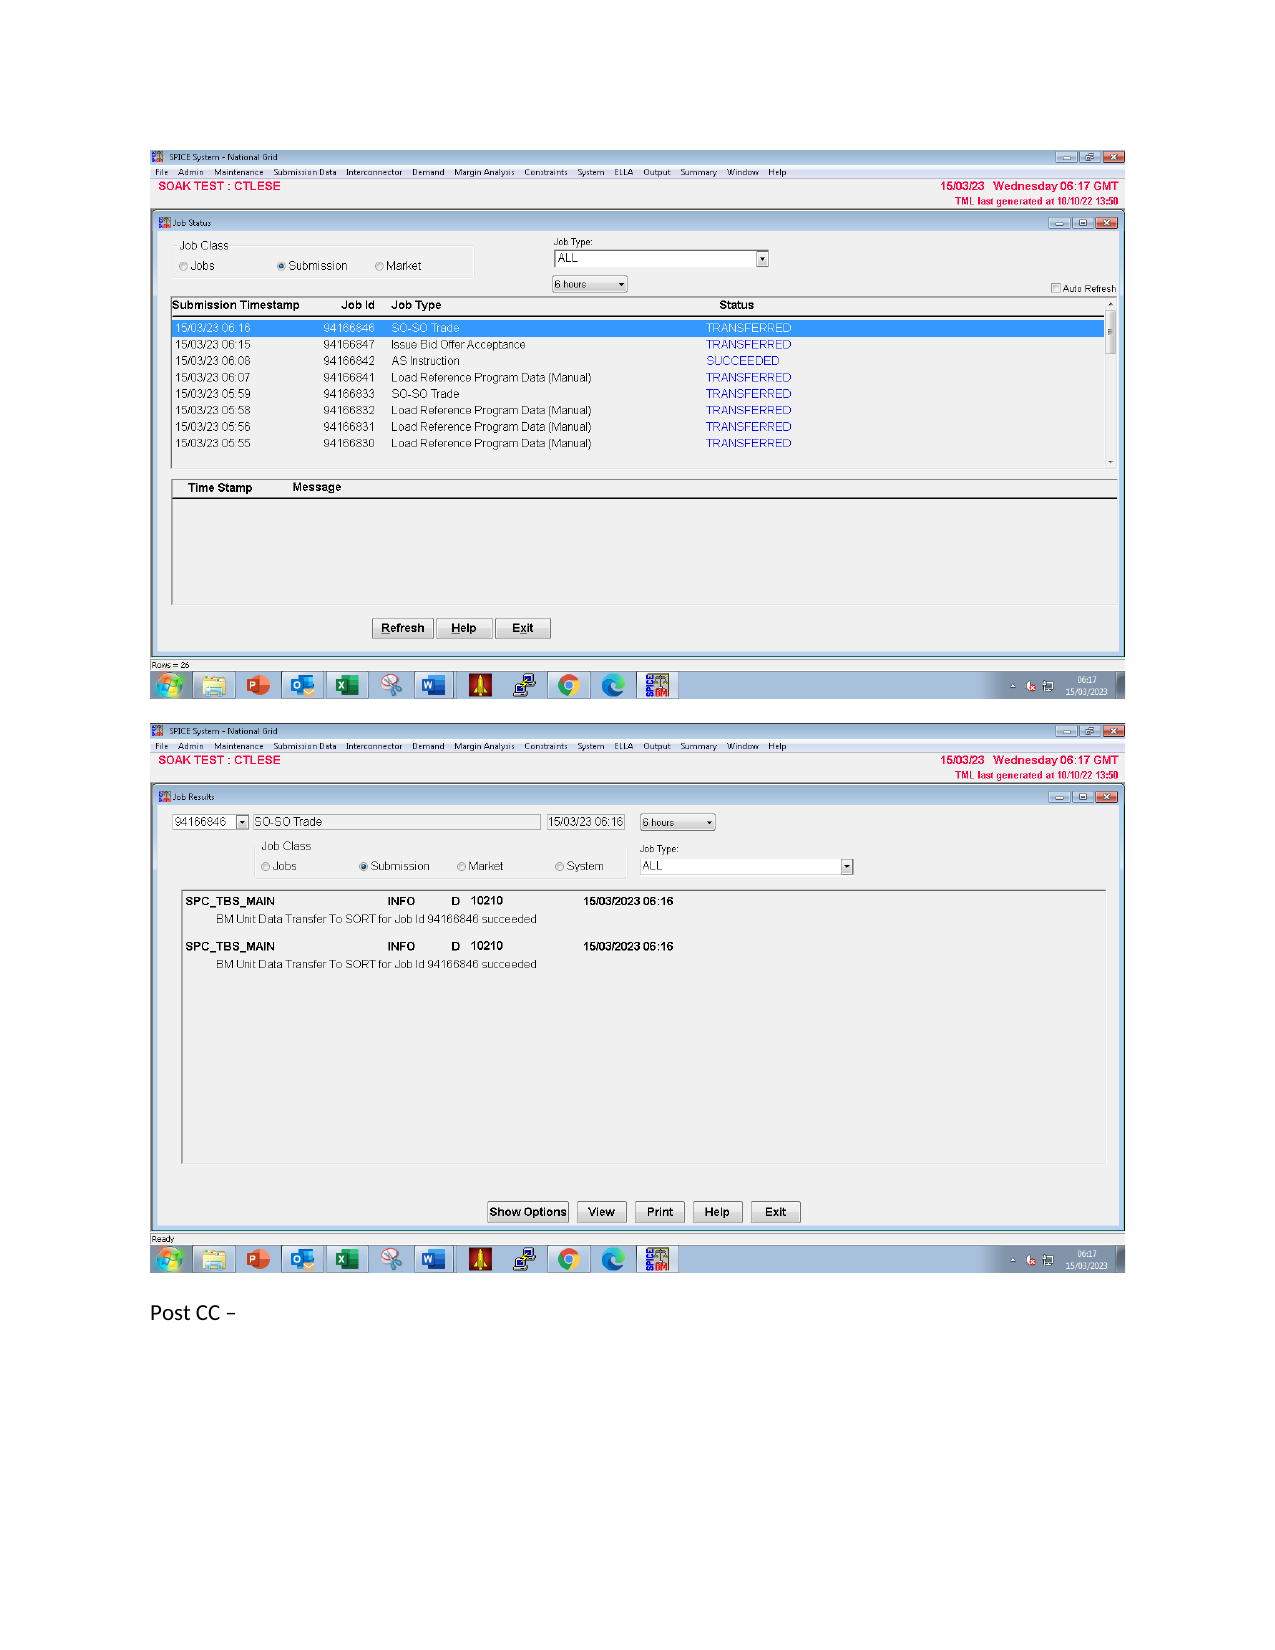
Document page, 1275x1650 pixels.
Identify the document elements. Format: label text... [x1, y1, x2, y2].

picture [150, 723, 1125, 1273]
picture [150, 150, 1125, 699]
text Post CC – [150, 1298, 1125, 1326]
